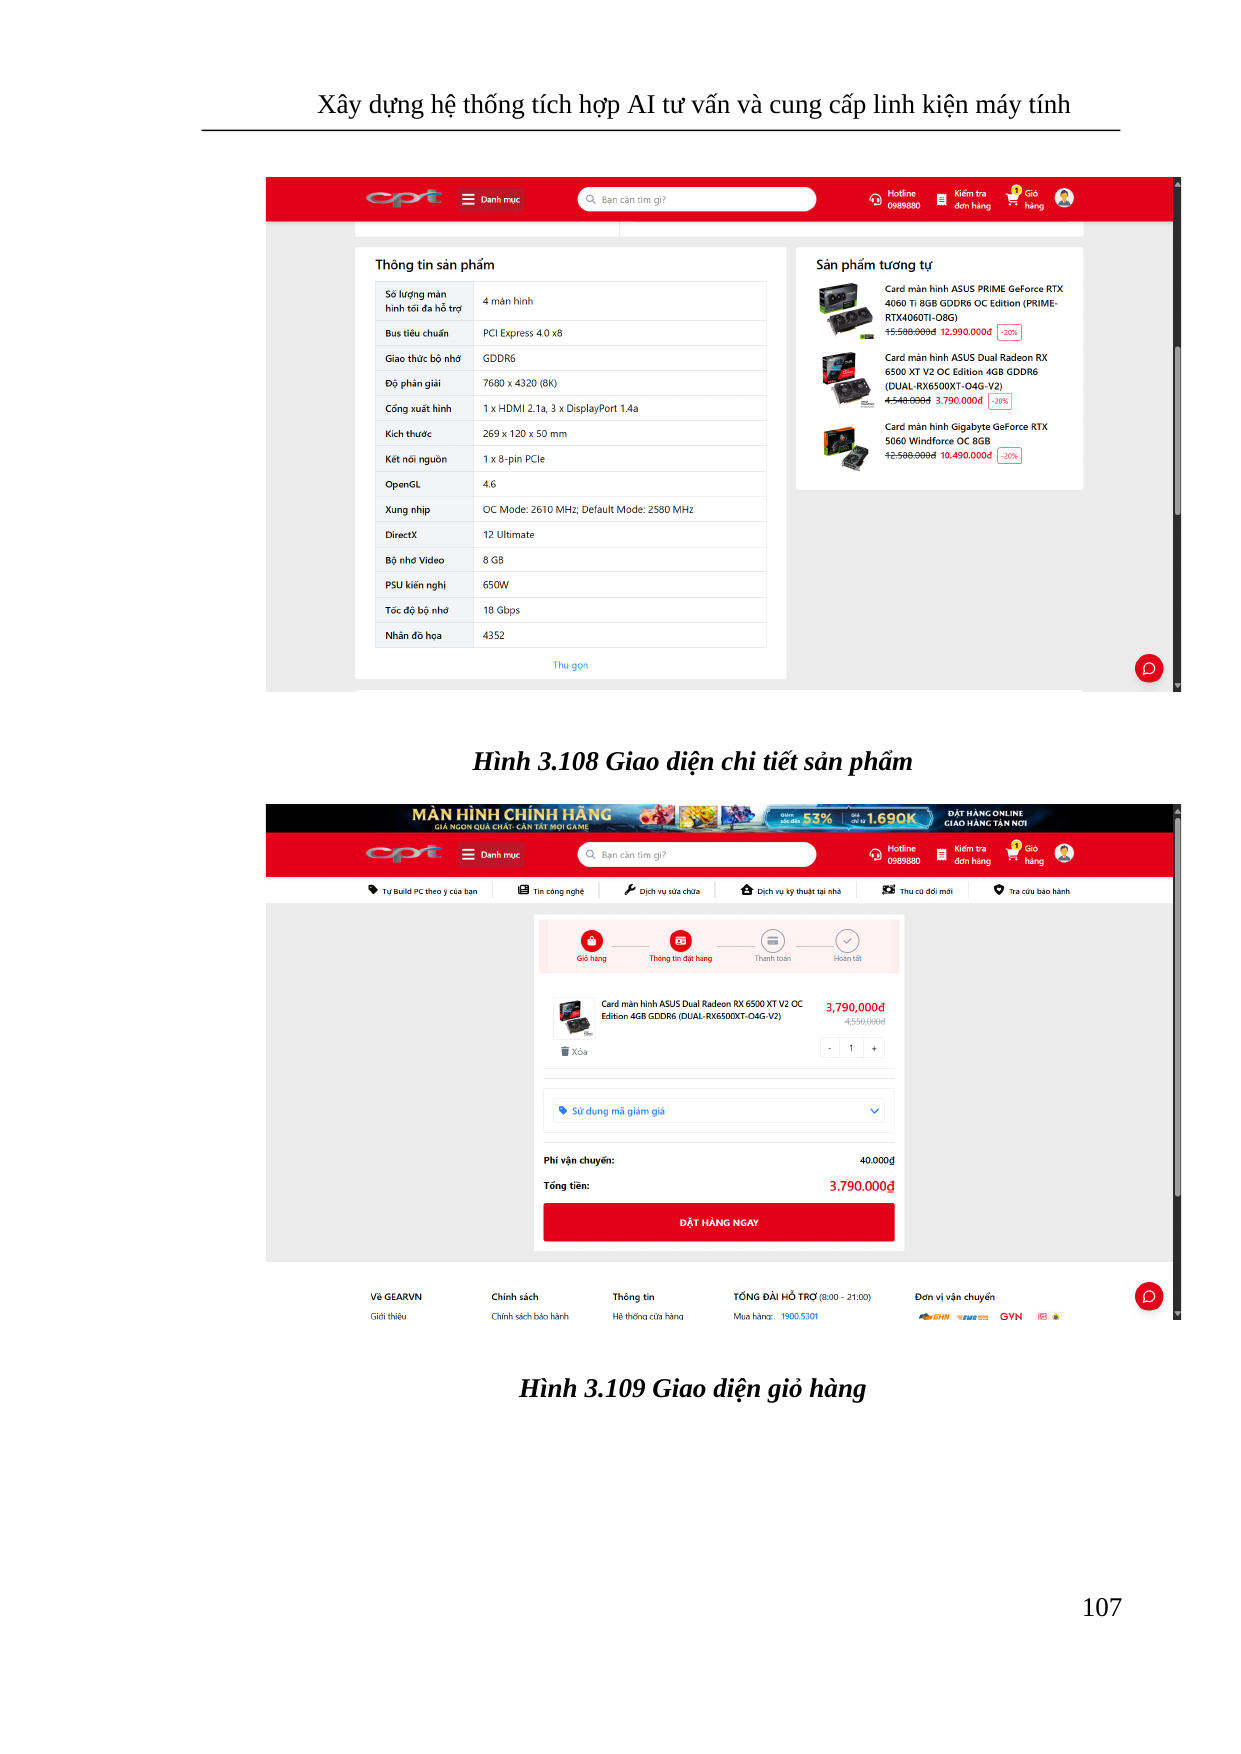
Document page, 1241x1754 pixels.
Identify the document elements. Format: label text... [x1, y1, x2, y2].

picture [265, 177, 1182, 692]
picture [265, 804, 1182, 1320]
